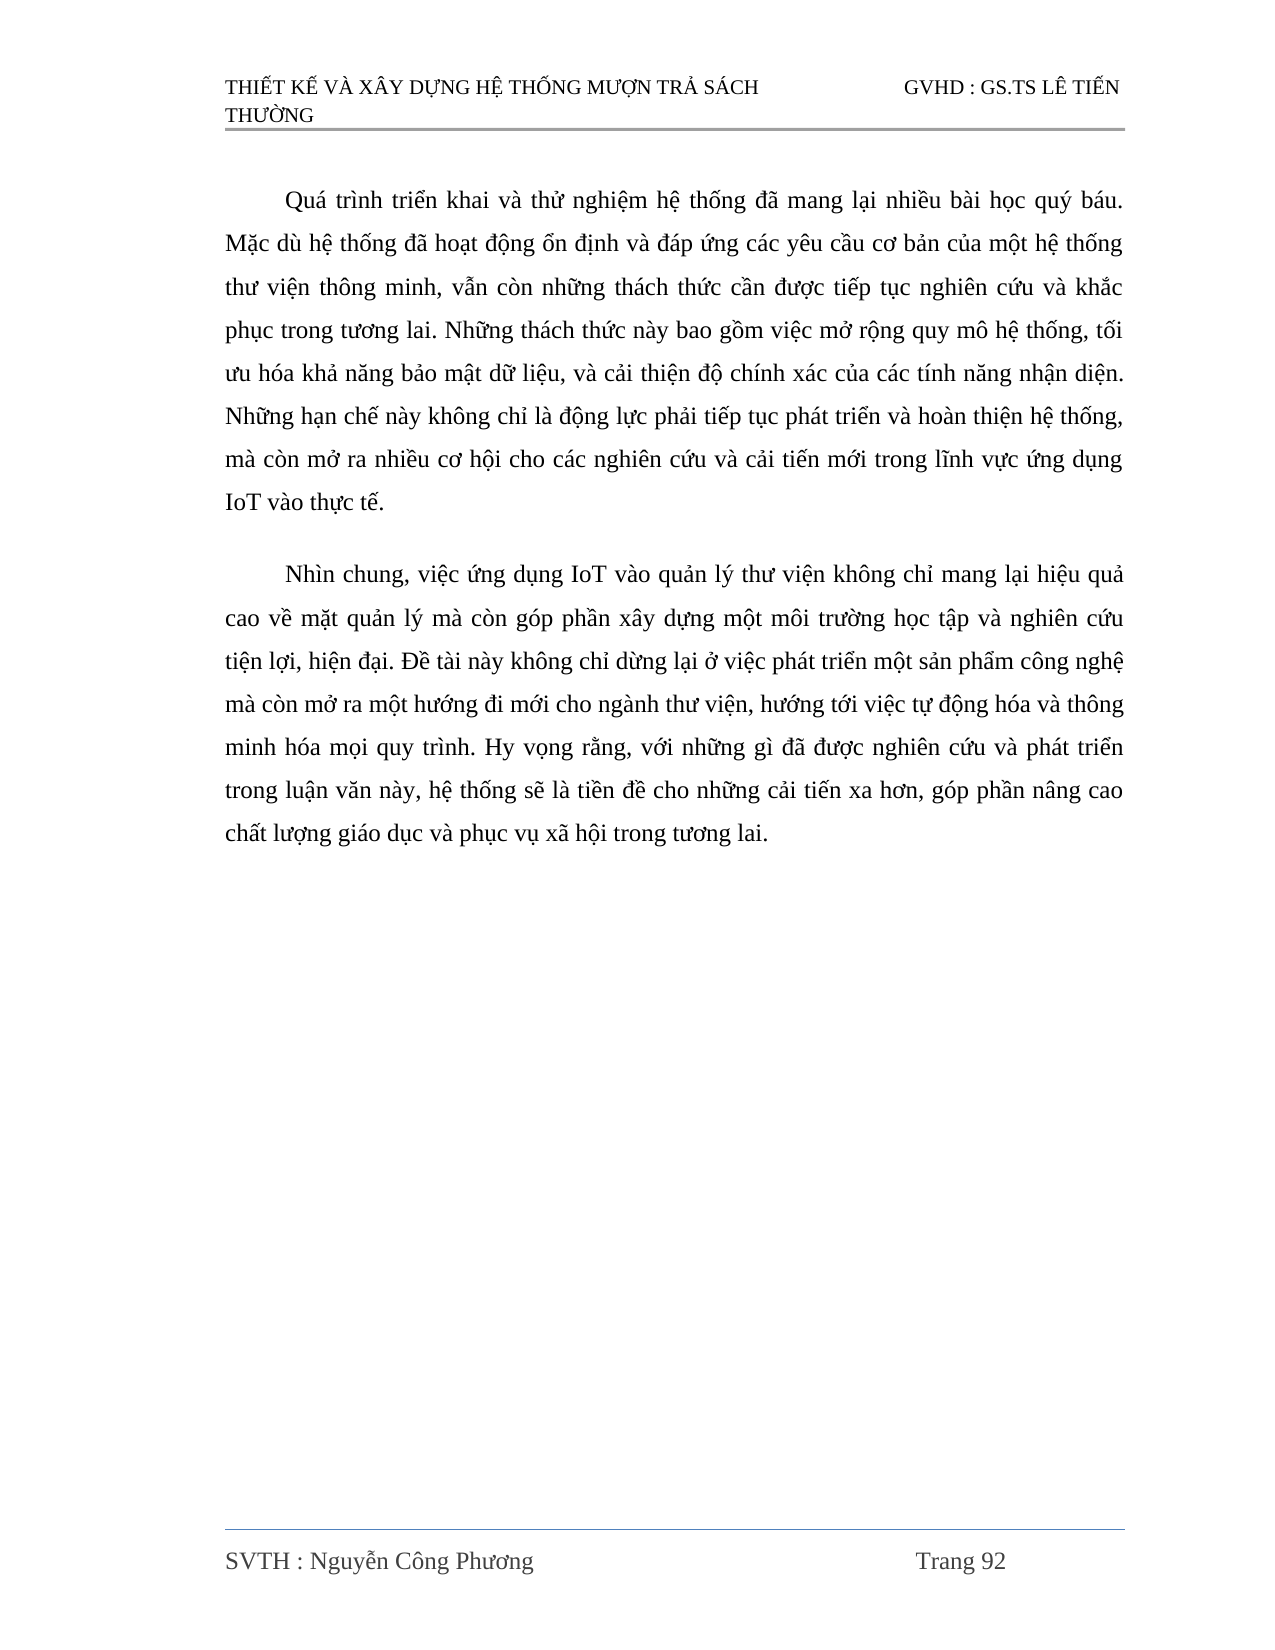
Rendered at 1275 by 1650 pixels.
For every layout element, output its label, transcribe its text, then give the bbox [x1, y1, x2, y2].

text Nhìn chung, việc ứng dụng IoT vào quản lý thư viện không chỉ mang lại hiệu quả cao về mặt quản lý mà còn góp phần xây dựng một môi trường học tập và nghiên cứu tiện lợi, hiện đại. Đề tài này không chỉ dừng lại ở việc phát triển một sản phẩm công nghệ mà còn mở ra một hướng đi mới cho ngành thư viện, hướng tới việc tự động hóa và thông minh hóa mọi quy trình. Hy vọng rằng, với những gì đã được nghiên cứu và phát triển trong luận văn này, hệ thống sẽ là tiền đề cho những cải tiến xa hơn, góp phần nâng cao chất lượng giáo dục và phục vụ xã hội trong tương lai. [225, 559, 1125, 847]
text Quá trình triển khai và thử nghiệm hệ thống đã mang lại nhiều bài học quý báu. Mặc dù hệ thống đã hoạt động ổn định và đáp ứng các yêu cầu cơ bản của một hệ thống thư viện thông minh, vẫn còn những thách thức cần được tiếp tục nghiên cứu và khắc phục trong tương lai. Những thách thức này bao gồm việc mở rộng quy mô hệ thống, tối ưu hóa khả năng bảo mật dữ liệu, và cải thiện độ chính xác của các tính năng nhận diện. Những hạn chế này không chỉ là động lực phải tiếp tục phát triển và hoàn thiện hệ thống, mà còn mở ra nhiều cơ hội cho các nghiên cứu và cải tiến mới trong lĩnh vực ứng dụng IoT vào thực tế. [225, 185, 1125, 516]
